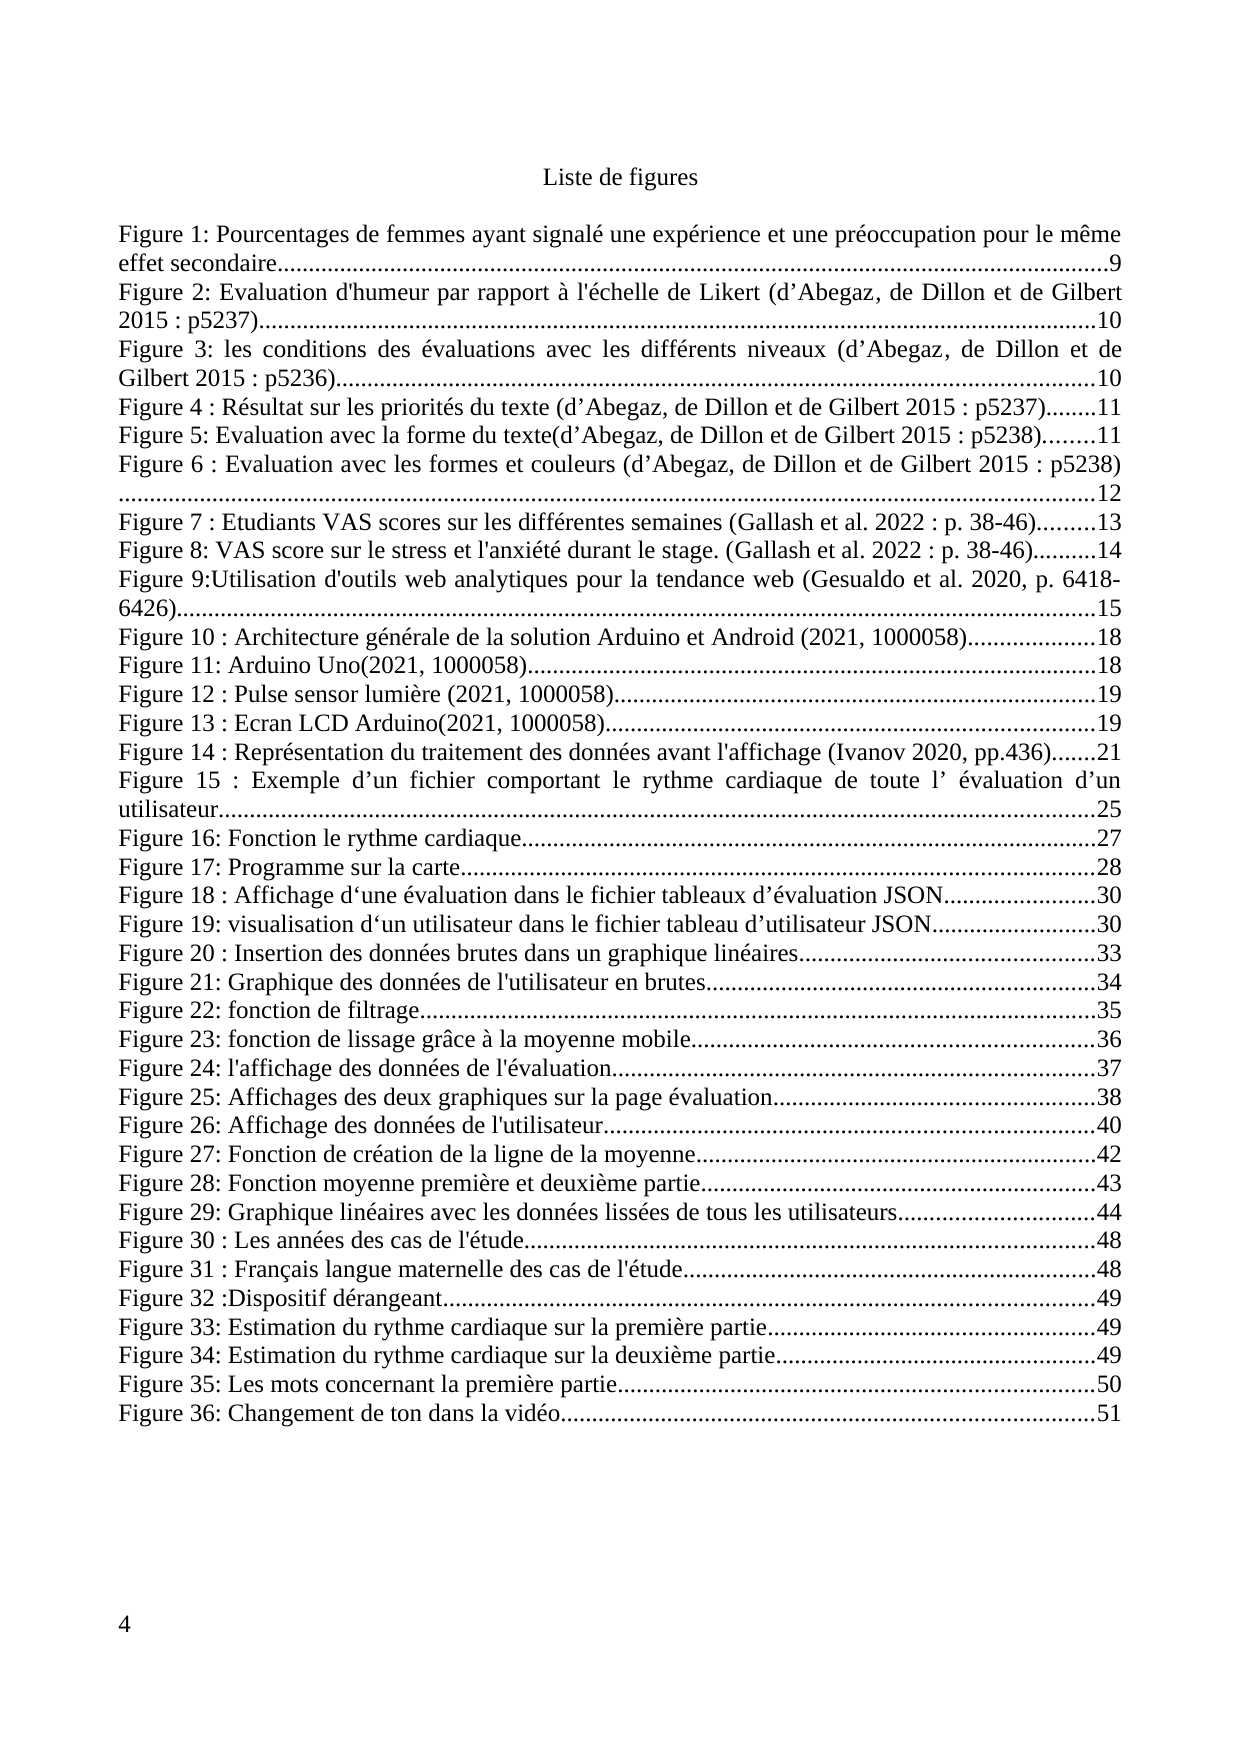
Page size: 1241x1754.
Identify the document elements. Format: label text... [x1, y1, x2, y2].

text Figure 13 : Ecran LCD Arduino(2021, 1000058) 19 [118, 708, 1123, 737]
text Figure 21: Graphique des données de l'utilisateur en brutes 34 [118, 967, 1123, 995]
text Figure 33: Estimation du rythme cardiaque sur la première partie 49 [118, 1312, 1123, 1340]
text Figure 5: Evaluation avec la forme du texte(d’Abegaz, de Dillon et de Gilbert 2015 : p5238) 11 [118, 420, 1123, 449]
text Figure 4 : Résultat sur les priorités du texte (d’Abegaz, de Dillon et de Gilbert 2015 : p5237) 11 [118, 392, 1123, 420]
text Figure 27: Fonction de création de la ligne de la moyenne 42 [118, 1139, 1123, 1168]
text Figure 24: l'affichage des données de l'évaluation 37 [118, 1053, 1123, 1082]
text Figure 20 : Insertion des données brutes dans un graphique linéaires 33 [118, 938, 1123, 967]
text Figure 26: Affichage des données de l'utilisateur 40 [118, 1110, 1123, 1139]
text Figure 8: VAS score sur le stress et l'anxiété durant le stage. (Gallash et al. 2022 : p. 38-46) 14 [118, 535, 1123, 564]
text Figure 32 :Dispositif dérangeant 49 [118, 1283, 1123, 1312]
text Figure 12 : Pulse sensor lumière (2021, 1000058) 19 [118, 679, 1123, 708]
text Figure 25: Affichages des deux graphiques sur la page évaluation 38 [118, 1082, 1123, 1110]
text Figure 36: Changement de ton dans la vidéo 51 [118, 1398, 1123, 1427]
text Figure 35: Les mots concernant la première partie 50 [118, 1369, 1123, 1398]
text Figure 34: Estimation du rythme cardiaque sur la deuxième partie 49 [118, 1340, 1123, 1369]
text Figure 3: les conditions des évaluations avec les différents niveaux (d’Abegaz, de Dillon et de Gilbert 2015 : p5236) 10 [118, 334, 1123, 392]
text Figure 15 : Exemple d’un fichier comportant le rythme cardiaque de toute l’ évaluation d’un utilisateur 25 [118, 765, 1123, 823]
text Figure 23: fonction de lissage grâce à la moyenne mobile. 36 [118, 1024, 1123, 1053]
text Figure 10 : Architecture générale de la solution Arduino et Android (2021, 1000058) 18 [118, 622, 1123, 650]
text Figure 9:Utilisation d'outils web analytiques pour la tendance web (Gesualdo et al. 2020, p. 6418-6426) 15 [118, 564, 1123, 622]
text Figure 29: Graphique linéaires avec les données lissées de tous les utilisateurs 44 [118, 1197, 1123, 1225]
text Liste de figures [118, 162, 1123, 190]
text Figure 7 : Etudiants VAS scores sur les différentes semaines (Gallash et al. 2022 : p. 38-46) 13 [118, 507, 1123, 535]
text Figure 19: visualisation d‘un utilisateur dans le fichier tableau d’utilisateur JSON 30 [118, 909, 1123, 938]
text Figure 18 : Affichage d‘une évaluation dans le fichier tableaux d’évaluation JSON 30 [118, 880, 1123, 909]
text Figure 22: fonction de filtrage 35 [118, 995, 1123, 1024]
text Figure 31 : Français langue maternelle des cas de l'étude 48 [118, 1254, 1123, 1283]
text Figure 28: Fonction moyenne première et deuxième partie 43 [118, 1168, 1123, 1197]
text Figure 17: Programme sur la carte 28 [118, 852, 1123, 880]
text Figure 1: Pourcentages de femmes ayant signalé une expérience et une préoccupation pour le même effet secondaire 9 [118, 219, 1123, 277]
text Figure 2: Evaluation d'humeur par rapport à l'échelle de Likert (d’Abegaz, de Dillon et de Gilbert 2015 : p5237) 10 [118, 277, 1123, 334]
text Figure 11: Arduino Uno(2021, 1000058) 18 [118, 650, 1123, 679]
text Figure 14 : Représentation du traitement des données avant l'affichage (Ivanov 2020, pp.436) 21 [118, 737, 1123, 765]
text Figure 6 : Evaluation avec les formes et couleurs (d’Abegaz, de Dillon et de Gilbert 2015 : p5238) 12 [118, 449, 1123, 507]
text Figure 16: Fonction le rythme cardiaque 27 [118, 823, 1123, 852]
text Figure 30 : Les années des cas de l'étude 48 [118, 1225, 1123, 1254]
